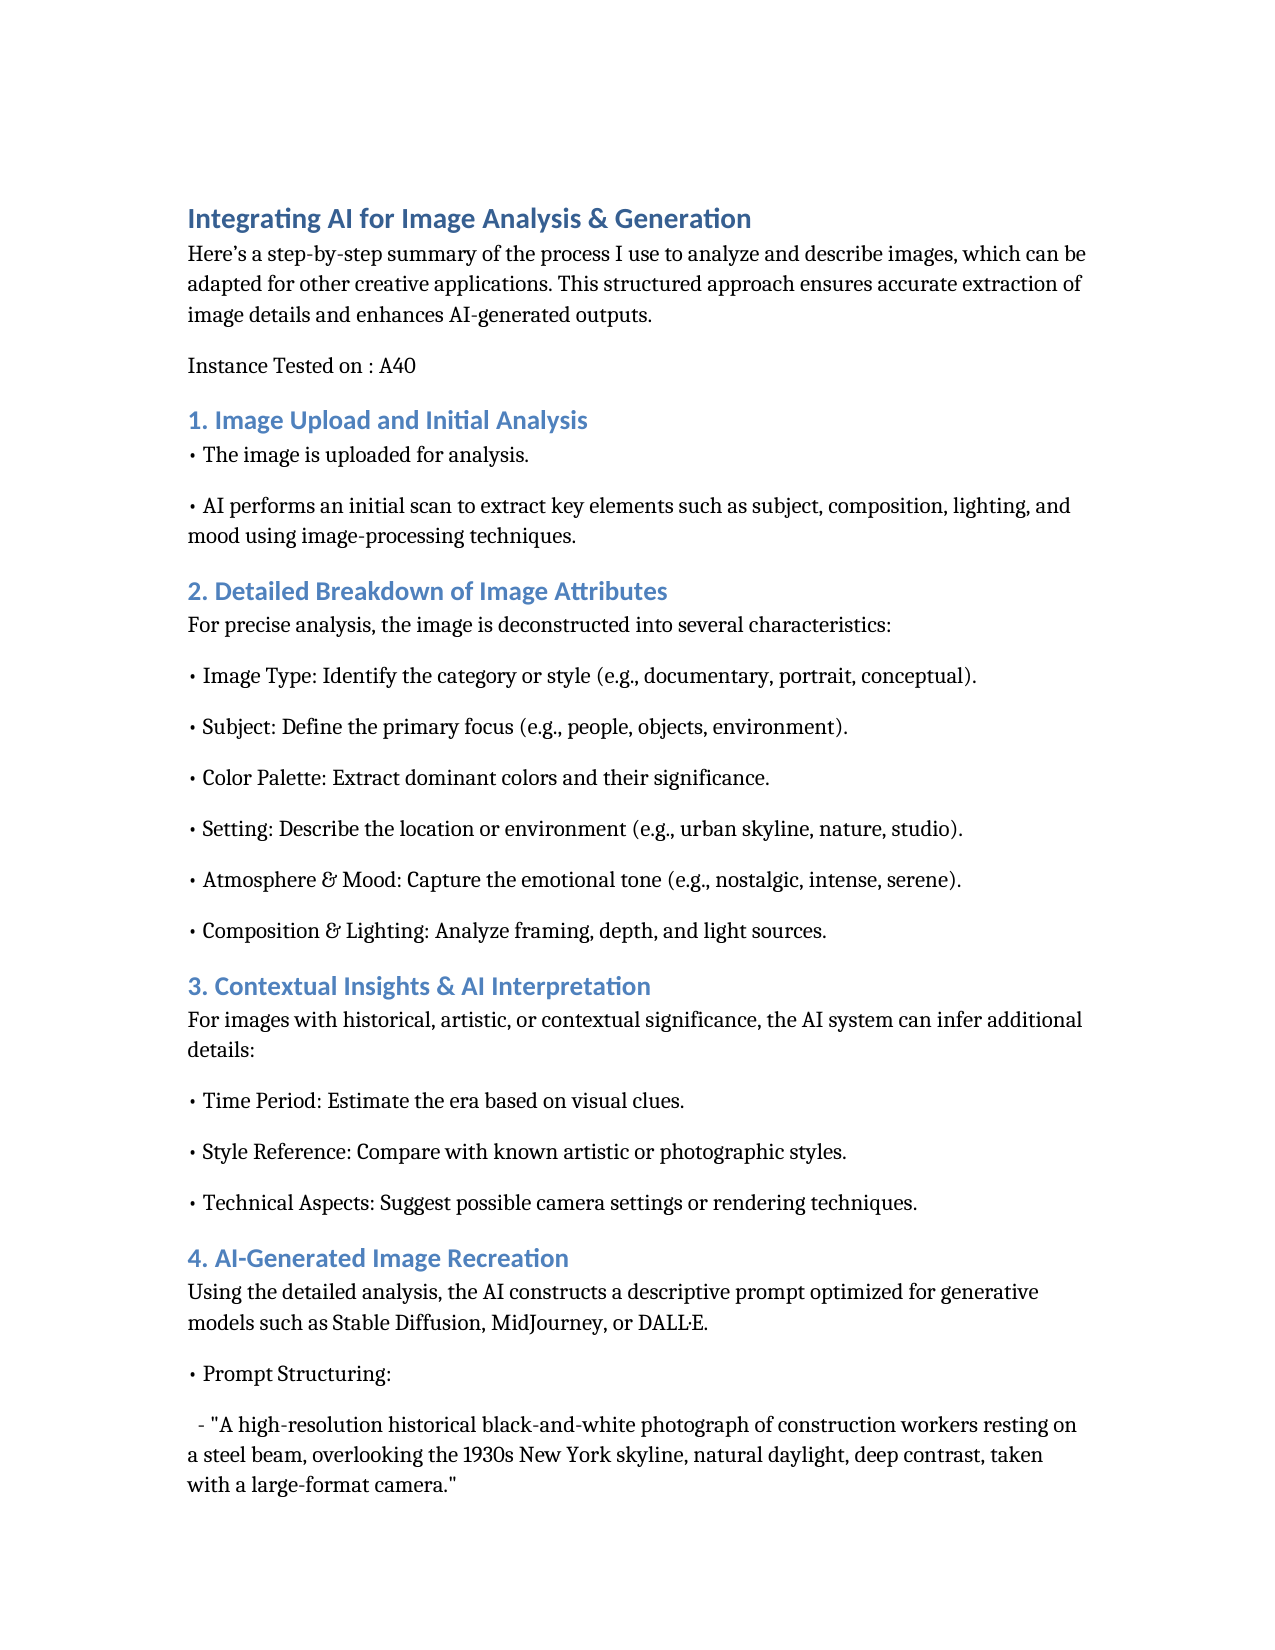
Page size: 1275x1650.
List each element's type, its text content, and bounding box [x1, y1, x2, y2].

text Instance Tested on : A40 [187, 352, 1087, 379]
text • Atmosphere & Mood: Capture the emotional tone (e.g., nostalgic, intense, serene). [187, 867, 1087, 893]
text - "A high-resolution historical black-and-white photograph of construction workers resting on a steel beam, overlooking the 1930s New York skyline, natural daylight, deep contrast, taken with a large-format camera." [187, 1411, 1087, 1498]
text • Setting: Describe the location or environment (e.g., urban skyline, nature, studio). [187, 816, 1087, 842]
subtitle Integrating AI for Image Analysis & Generation [187, 200, 1087, 236]
text • Technical Aspects: Suggest possible camera settings or rendering techniques. [187, 1190, 1087, 1216]
text • Subject: Define the primary focus (e.g., people, objects, environment). [187, 714, 1087, 740]
subtitle 3. Contextual Insights & AI Interpretation [187, 969, 1087, 1002]
text Using the detailed analysis, the AI constructs a descriptive prompt optimized for generative models such as Stable Diffusion, MidJourney, or DALL·E. [187, 1279, 1087, 1336]
text • Image Type: Identify the category or style (e.g., documentary, portrait, conceptual). [187, 663, 1087, 689]
subtitle 4. AI-Generated Image Recreation [187, 1241, 1087, 1274]
text • The image is uploaded for analysis. [187, 441, 1087, 468]
text • Composition & Lighting: Analyze framing, depth, and light sources. [187, 918, 1087, 944]
text For images with historical, artistic, or contextual significance, the AI system can infer additional details: [187, 1007, 1087, 1063]
text • Color Palette: Extract dominant colors and their significance. [187, 765, 1087, 791]
text • AI performs an initial scan to extract key elements such as subject, composition, lighting, and mood using image-processing techniques. [187, 492, 1087, 549]
subtitle 1. Image Upload and Initial Analysis [187, 403, 1087, 436]
subtitle 2. Detailed Breakdown of Image Attributes [187, 574, 1087, 607]
text • Prompt Structuring: [187, 1360, 1087, 1387]
text • Style Reference: Compare with known artistic or photographic styles. [187, 1139, 1087, 1165]
text • Time Period: Estimate the era based on visual clues. [187, 1088, 1087, 1114]
text Here’s a step-by-step summary of the process I use to analyze and describe images, which can be adapted for other creative applications. This structured approach ensures accurate extraction of image details and enhances AI-generated outputs. [187, 241, 1087, 328]
text For precise analysis, the image is deconstructed into several characteristics: [187, 612, 1087, 638]
